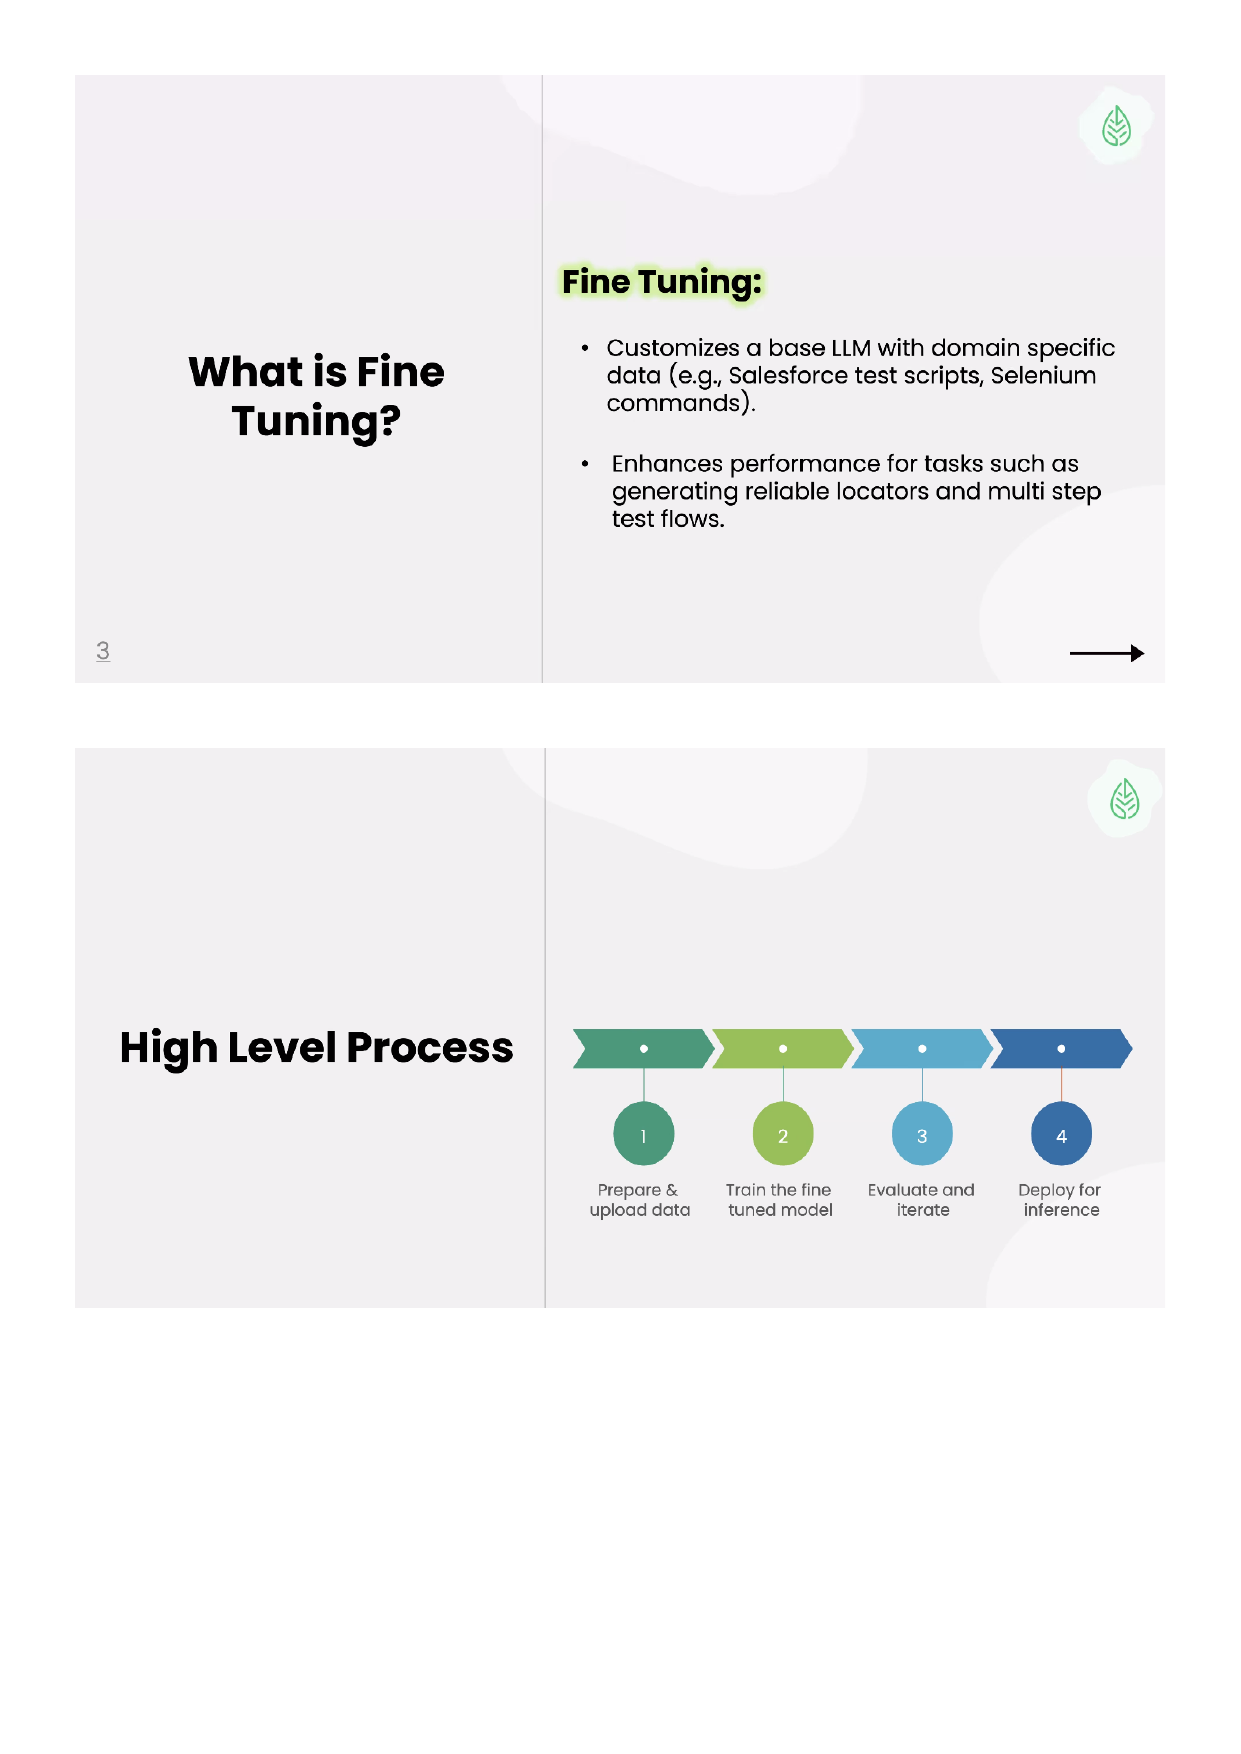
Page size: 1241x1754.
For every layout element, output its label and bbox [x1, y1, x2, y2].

picture [75, 75, 1166, 683]
picture [75, 748, 1166, 1308]
